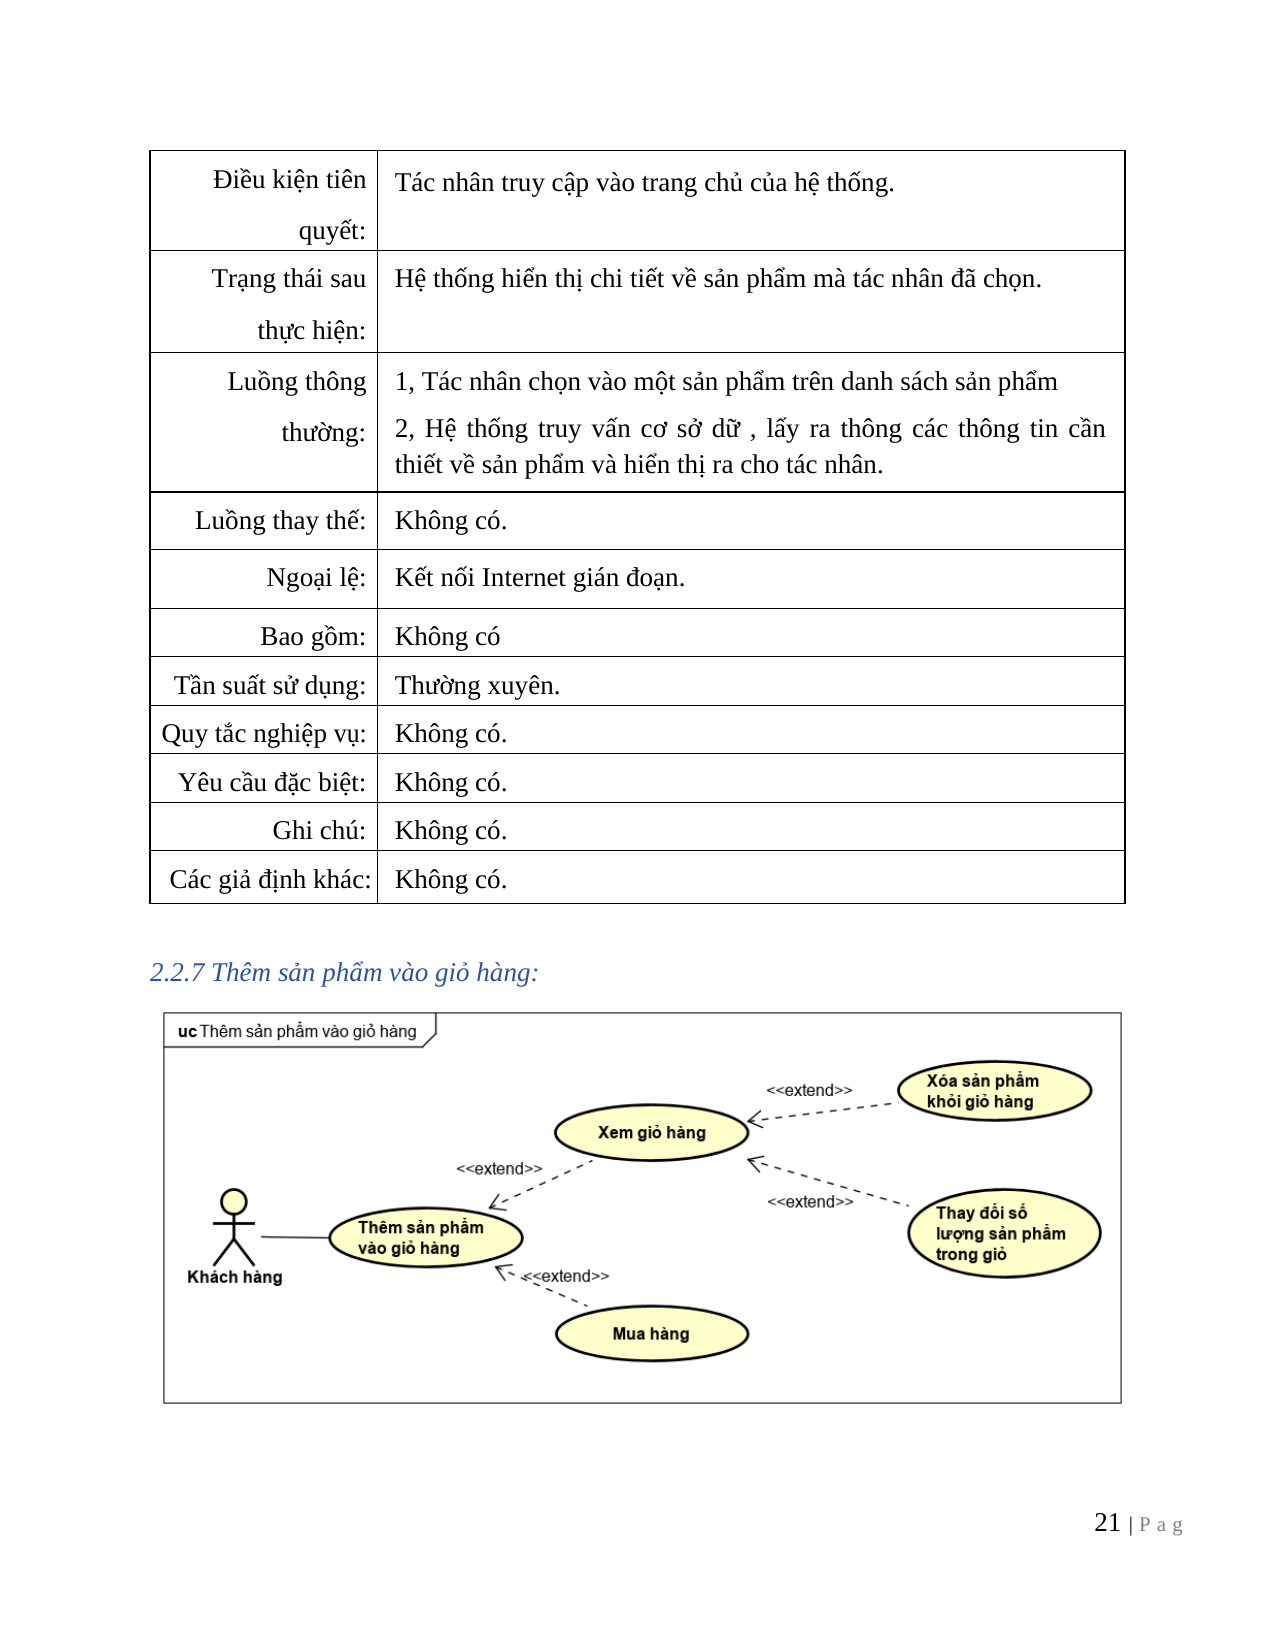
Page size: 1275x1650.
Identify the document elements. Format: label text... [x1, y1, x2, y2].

table_cell Ngoại lệ: [151, 550, 377, 607]
table_cell Yêu cầu đặc biệt: [151, 754, 377, 802]
table_cell Không có. [378, 754, 1124, 802]
table_cell Không có. [378, 493, 1124, 548]
table_cell Hệ thống hiển thị chi tiết về sản phẩm mà tác nhân đã chọn. [378, 251, 1124, 352]
table_cell Không có. [378, 706, 1124, 753]
subtitle 2.2.7 Thêm sản phẩm vào giỏ hàng: [150, 956, 1134, 987]
table_cell Tác nhân truy cập vào trang chủ của hệ thống. [378, 151, 1124, 250]
table_cell Ghi chú: [151, 803, 377, 850]
table_cell Kết nối Internet gián đoạn. [378, 550, 1124, 607]
table_cell Luồng thông thường: [151, 353, 377, 491]
table_cell Quy tắc nghiệp vụ: [151, 706, 377, 753]
table_cell Không có [378, 609, 1124, 656]
table_cell Tần suất sử dụng: [151, 657, 377, 704]
table_cell Không có. [378, 851, 1124, 903]
table_cell Không có. [378, 803, 1124, 850]
picture [150, 999, 1135, 1416]
table_cell Trạng thái sau thực hiện: [151, 251, 377, 352]
table_cell Bao gồm: [151, 609, 377, 656]
table_cell 1, Tác nhân chọn vào một sản phẩm trên danh sách sản phẩm 2, Hệ thống truy vấn cơ sở dữ , lấy ra thông các thông tin cần thiết về sản phẩm và hiển thị ra cho tác nhân. [378, 353, 1124, 491]
table_cell Các giả định khác: [151, 851, 377, 903]
table_cell Luồng thay thế: [151, 493, 377, 548]
table_cell Thường xuyên. [378, 657, 1124, 704]
table_cell Điều kiện tiên quyết: [151, 151, 377, 250]
